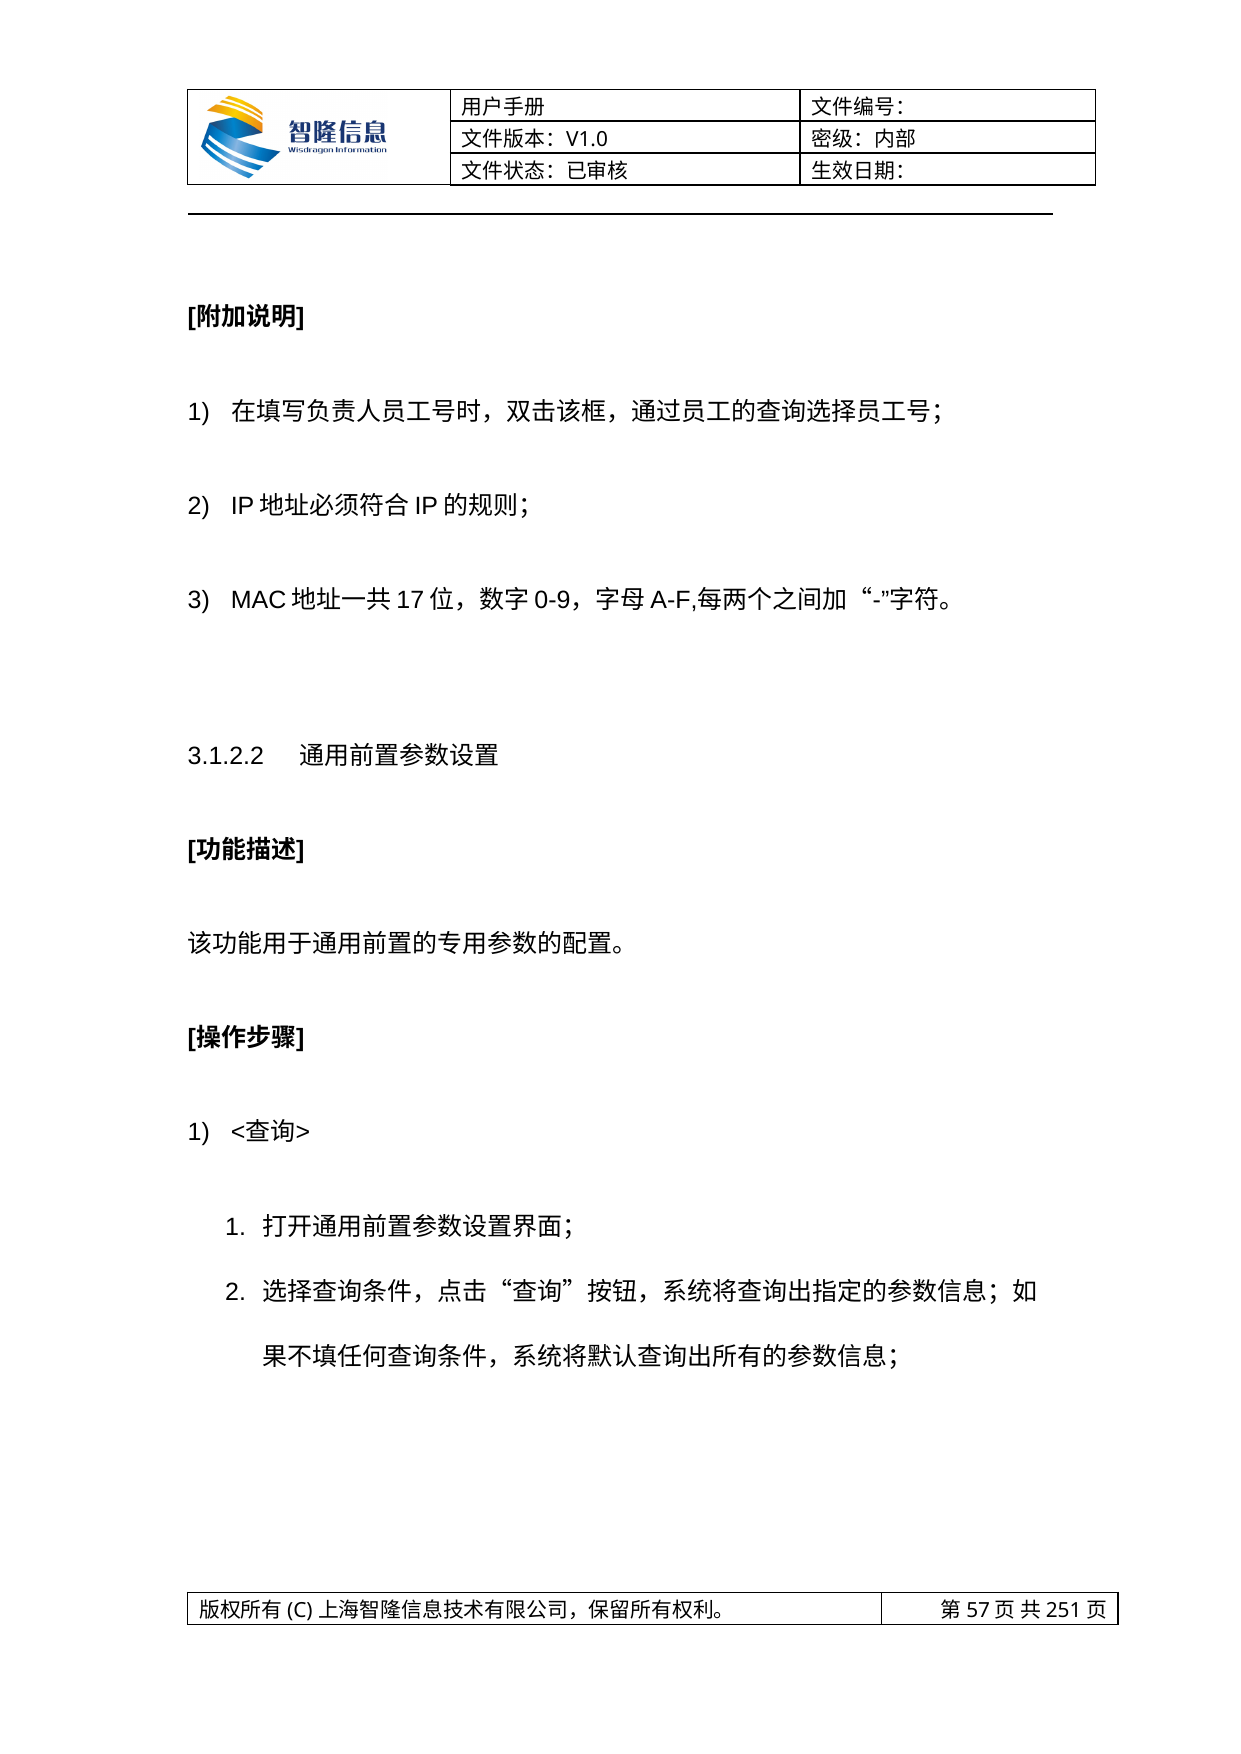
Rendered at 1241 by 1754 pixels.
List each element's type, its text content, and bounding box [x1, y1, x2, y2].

text 1) <查询> [187, 1097, 1053, 1162]
text [功能描述] [187, 815, 1053, 880]
text 该功能用于通用前置的专用参数的配置。 [187, 909, 1053, 974]
text 3) MAC地址一共17位，数字0-9，字母A-F,每两个之间加“-”字符。 [187, 565, 1053, 630]
list 选择查询条件，点击“查询”按钮，系统将查询出指定的参数信息；如果不填任何查询条件，系统将默认查询出所有的参数信息； [225, 1257, 1053, 1387]
picture [198, 91, 388, 183]
text 3.1.2.2 通用前置参数设置 [187, 721, 1053, 786]
text [附加说明] [187, 282, 1053, 347]
text 2) IP地址必须符合IP的规则； [187, 471, 1053, 536]
list 打开通用前置参数设置界面； [225, 1192, 1053, 1257]
text [操作步骤] [187, 1003, 1053, 1068]
text 1) 在填写负责人员工号时，双击该框，通过员工的查询选择员工号； [187, 377, 1053, 442]
